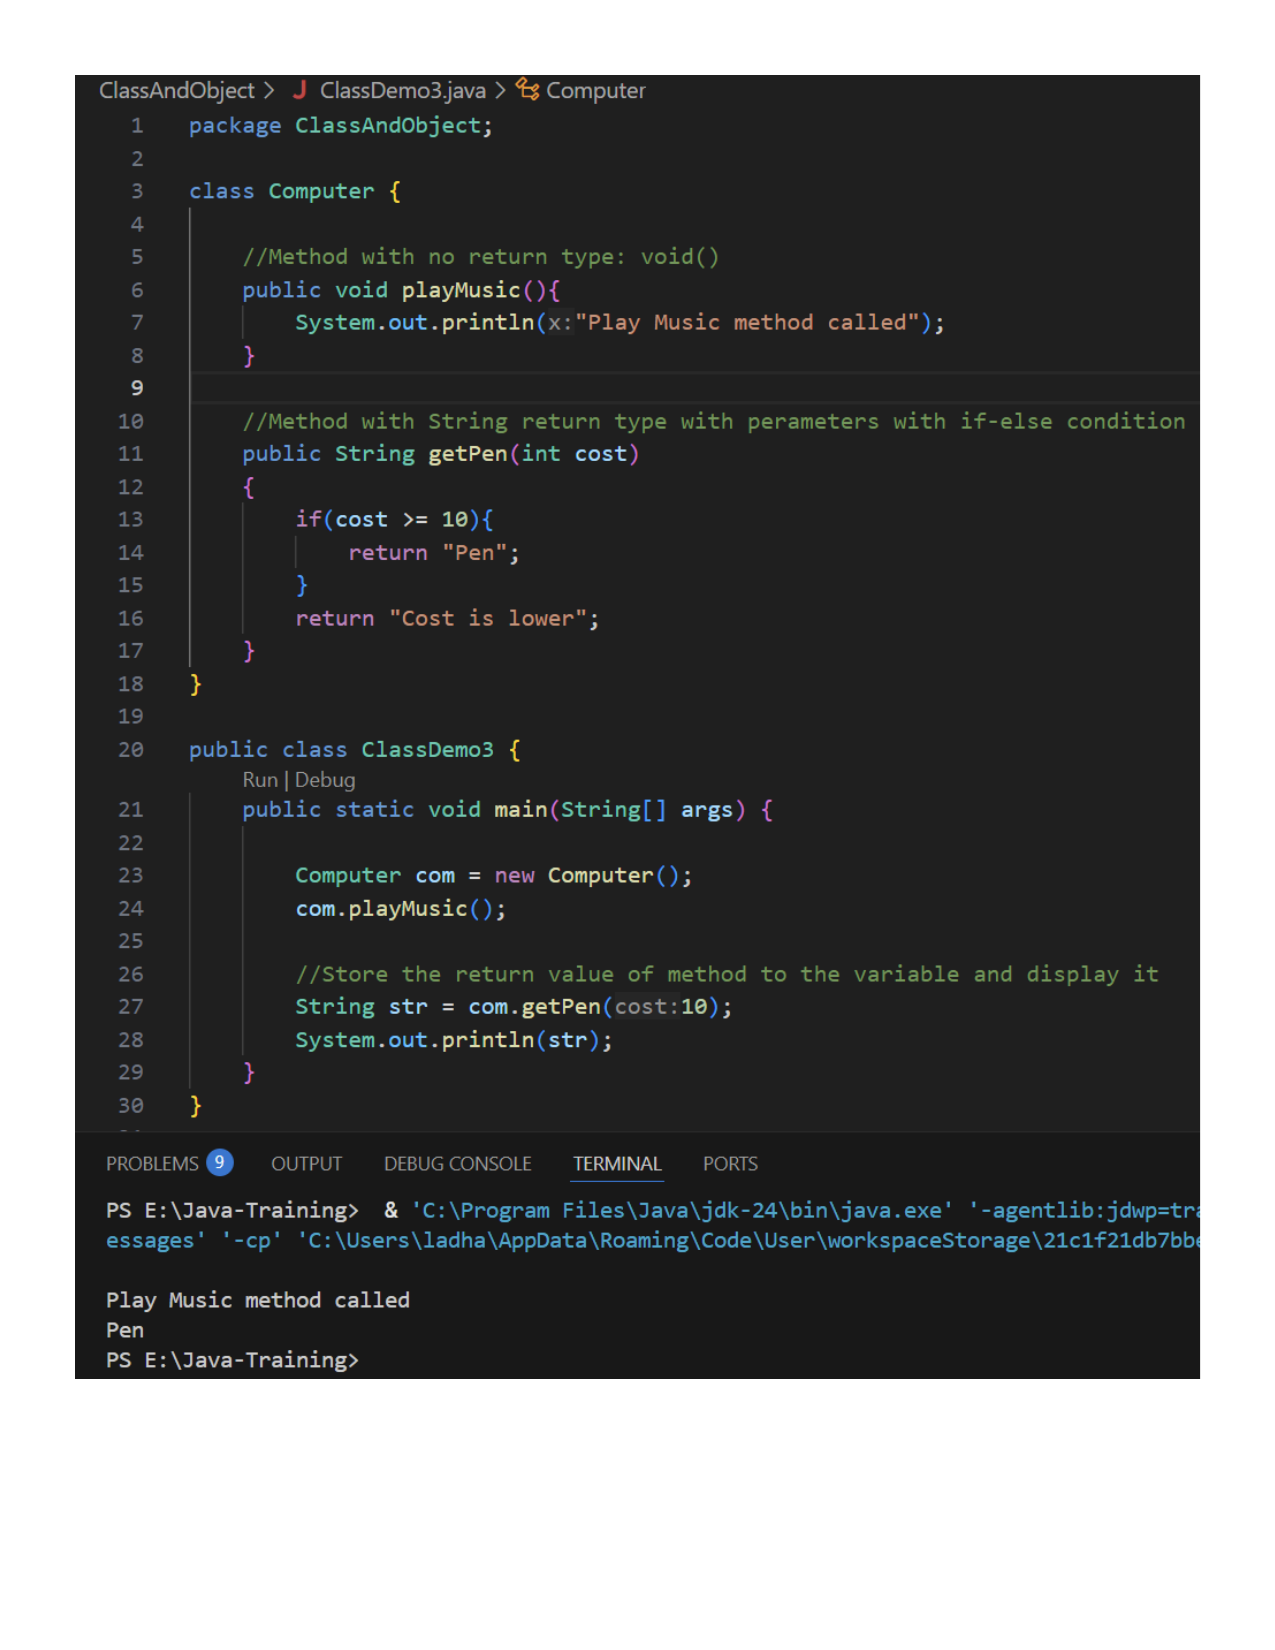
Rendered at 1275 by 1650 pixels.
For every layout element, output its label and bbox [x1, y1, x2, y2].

picture [75, 75, 1200, 1379]
